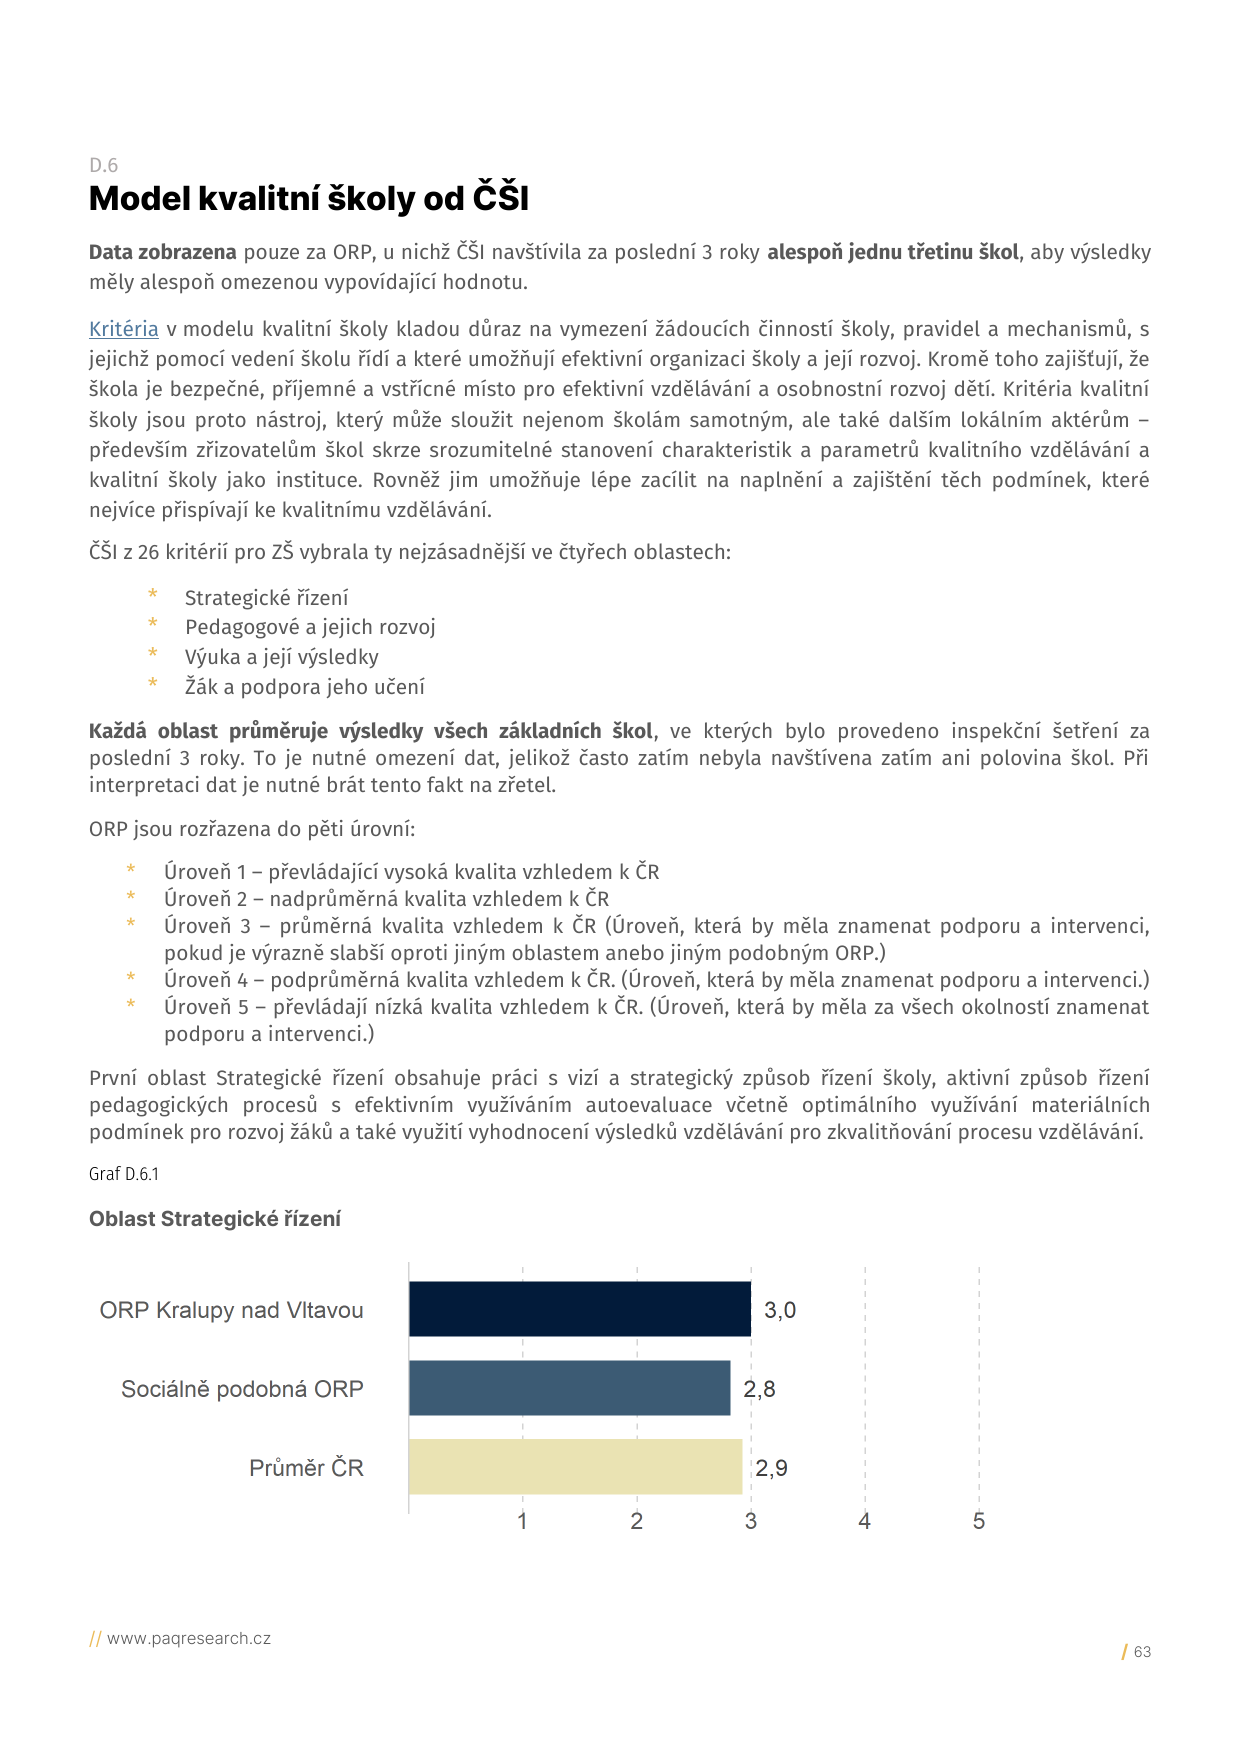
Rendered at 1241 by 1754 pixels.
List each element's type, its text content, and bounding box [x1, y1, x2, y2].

text Graf D.6.1 [89, 1163, 1152, 1186]
picture [88, 1231, 1139, 1564]
text Každá oblast průměruje výsledky všech základních škol, ve kterých bylo provedeno inspekční šetření za poslední 3 roky. To je nutné omezení dat, jelikož často zatím nebyla navštívena zatím ani polovina škol. Při interpretaci dat je nutné brát tento fakt na zřetel. [89, 719, 1152, 798]
list Úroveň 2 – nadprůměrná kvalita vzhledem k ČR [126, 887, 1152, 912]
text Kritéria v modelu kvalitní školy kladou důraz na vymezení žádoucích činností školy, pravidel a mechanismů, s jejichž pomocí vedení školu řídí a které umožňují efektivní organizaci školy a její rozvoj. Kromě toho zajišťují, že škola je bezpečné, příjemné a vstřícné místo pro efektivní vzdělávání a osobnostní rozvoj dětí. Kritéria kvalitní školy jsou proto nástroj, který může sloužit nejenom školám samotným, ale také dalším lokálním aktérům – především zřizovatelům škol skrze srozumitelné stanovení charakteristik a parametrů kvalitního vzdělávání a kvalitní školy jako instituce. Rovněž jim umožňuje lépe zacílit na naplnění a zajištění těch podmínek, které nejvíce přispívají ke kvalitnímu vzdělávání. [89, 312, 1152, 523]
list Žák a podpora jeho učení [148, 673, 1152, 700]
list Úroveň 3 – průměrná kvalita vzhledem k ČR (Úroveň, která by měla znamenat podporu a intervenci, pokud je výrazně slabší oproti jiným oblastem anebo jiným podobným ORP.) [126, 914, 1152, 966]
list Výuka a její výsledky [148, 643, 1152, 670]
list Úroveň 4 – podprůměrná kvalita vzhledem k ČR. (Úroveň, která by měla znamenat podporu a intervenci.) [126, 968, 1152, 993]
subtitle Model kvalitní školy od ČŠI [89, 178, 1152, 218]
list Úroveň 5 – převládají nízká kvalita vzhledem k ČR. (Úroveň, která by měla za všech okolností znamenat podporu a intervenci.) [126, 995, 1152, 1047]
list Strategické řízení [148, 583, 1152, 611]
text Oblast Strategické řízení [89, 1202, 1152, 1232]
text Data zobrazena pouze za ORP, u nichž ČŠI navštívila za poslední 3 roky alespoň jednu třetinu škol, aby výsledky měly alespoň omezenou vypovídající hodnotu. [89, 235, 1152, 295]
text ORP jsou rozřazena do pěti úrovní: [89, 817, 1152, 842]
text D.6 [89, 148, 1152, 178]
text První oblast Strategické řízení obsahuje práci s vizí a strategický způsob řízení školy, aktivní způsob řízení pedagogických procesů s efektivním využíváním autoevaluace včetně optimálního využívání materiálních podmínek pro rozvoj žáků a také využití vyhodnocení výsledků vzdělávání pro zkvalitňování procesu vzdělávání. [89, 1066, 1152, 1145]
list Pedagogové a jejich rozvoj [148, 613, 1152, 641]
text ČŠI z 26 kritérií pro ZŠ vybrala ty nejzásadnější ve čtyřech oblastech: [89, 540, 1152, 565]
list Úroveň 1 – převládající vysoká kvalita vzhledem k ČR [126, 860, 1152, 885]
